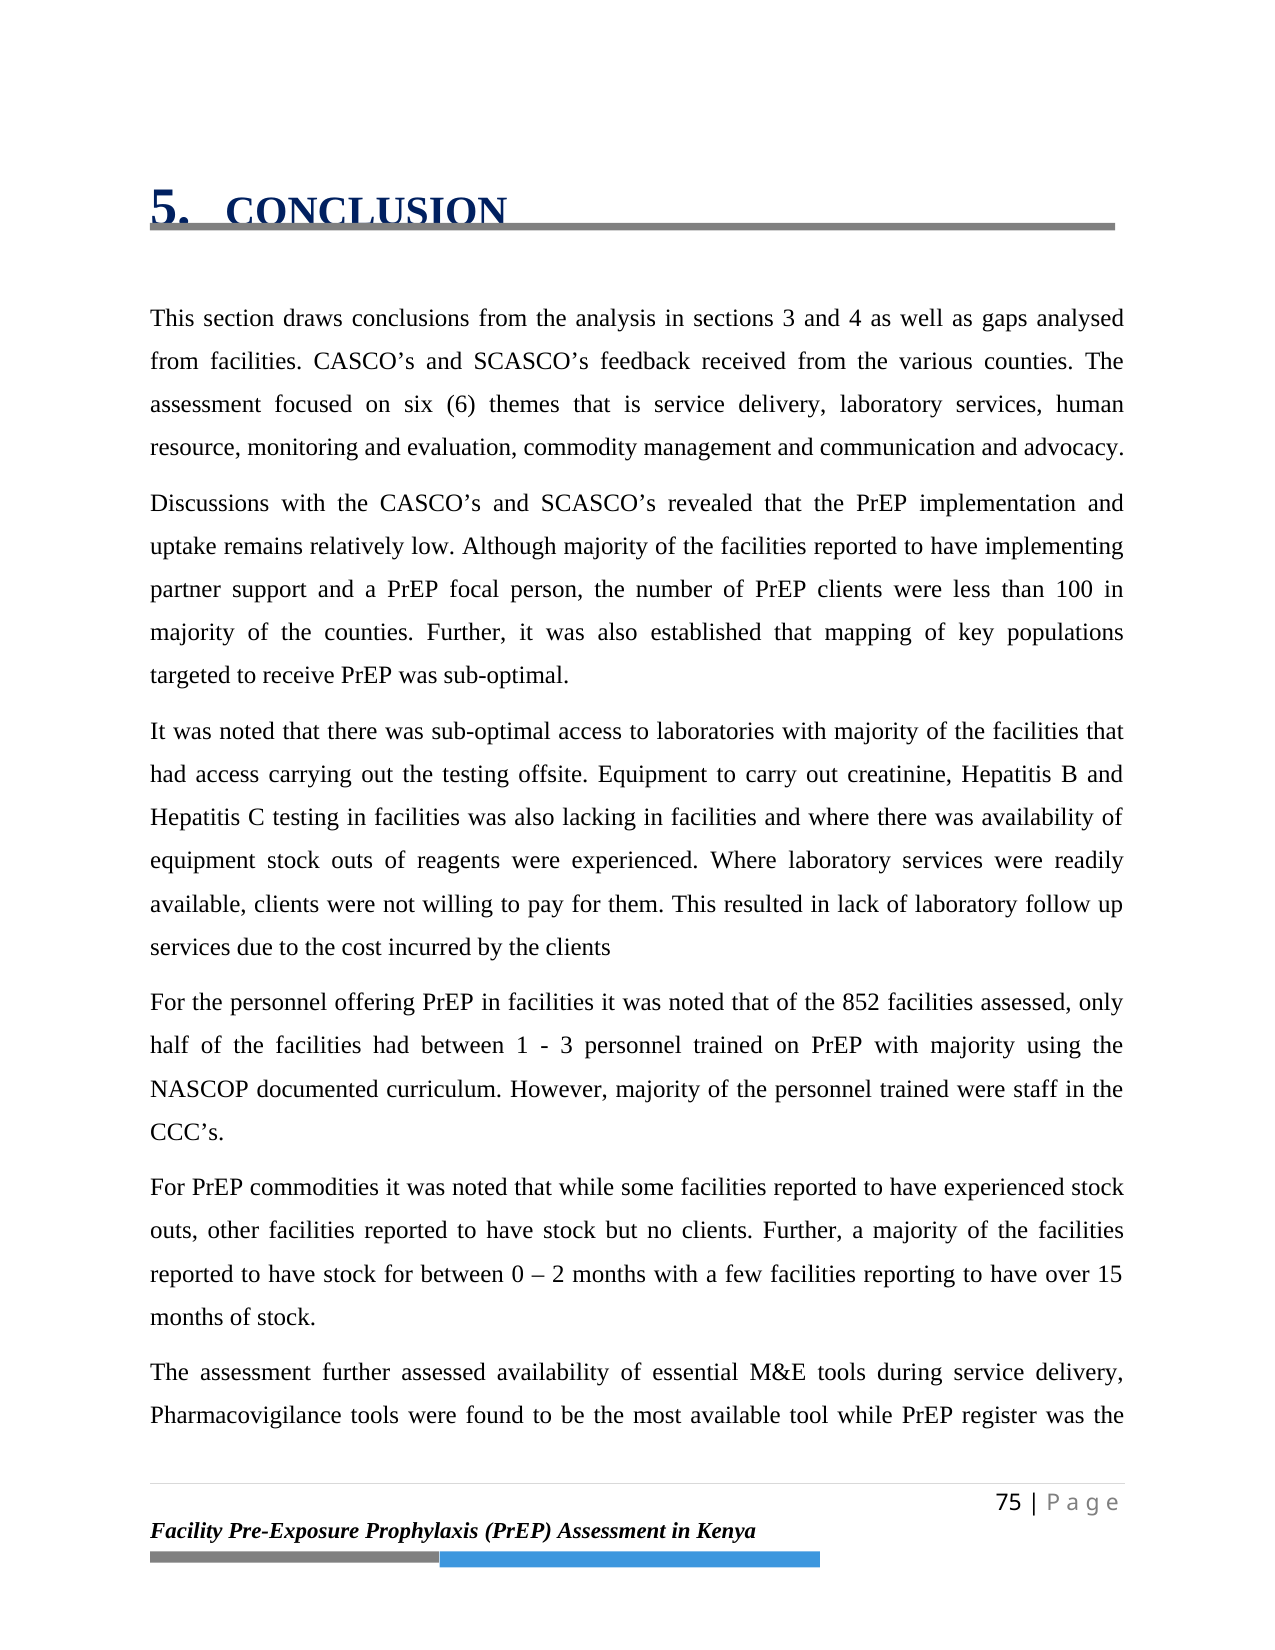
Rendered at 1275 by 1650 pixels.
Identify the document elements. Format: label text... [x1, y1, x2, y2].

text It was noted that there was sub-optimal access to laboratories with majority of the facilities that had access carrying out the testing offsite. Equipment to carry out creatinine, Hepatitis B and Hepatitis C testing in facilities was also lacking in facilities and where there was availability of equipment stock outs of reagents were experienced. Where laboratory services were readily available, clients were not willing to pay for them. This resulted in lack of laboratory follow up services due to the cost incurred by the clients [150, 716, 1125, 961]
subtitle CONCLUSION [150, 175, 1125, 237]
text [150, 1357, 1125, 1429]
text Discussions with the CASCO’s and SCASCO’s revealed that the PrEP implementation and uptake remains relatively low. Although majority of the facilities reported to have implementing partner support and a PrEP focal person, the number of PrEP clients were less than 100 in majority of the counties. Further, it was also established that mapping of key populations targeted to receive PrEP was sub-optimal. [150, 488, 1125, 689]
text For the personnel offering PrEP in facilities it was noted that of the 852 facilities assessed, only half of the facilities had between 1 - 3 personnel trained on PrEP with majority using the NASCOP documented curriculum. However, majority of the personnel trained were staff in the CCC’s. [150, 987, 1125, 1146]
text For PrEP commodities it was noted that while some facilities reported to have experienced stock outs, other facilities reported to have stock but no clients. Further, a majority of the facilities reported to have stock for between 0 – 2 months with a few facilities reporting to have over 15 months of stock. [150, 1172, 1125, 1331]
text This section draws conclusions from the analysis in sections 3 and 4 as well as gaps analysed from facilities. CASCO’s and SCASCO’s feedback received from the various counties. The assessment focused on six (6) themes that is service delivery, laboratory services, human resource, monitoring and evaluation, commodity management and communication and advocacy. [150, 303, 1125, 461]
